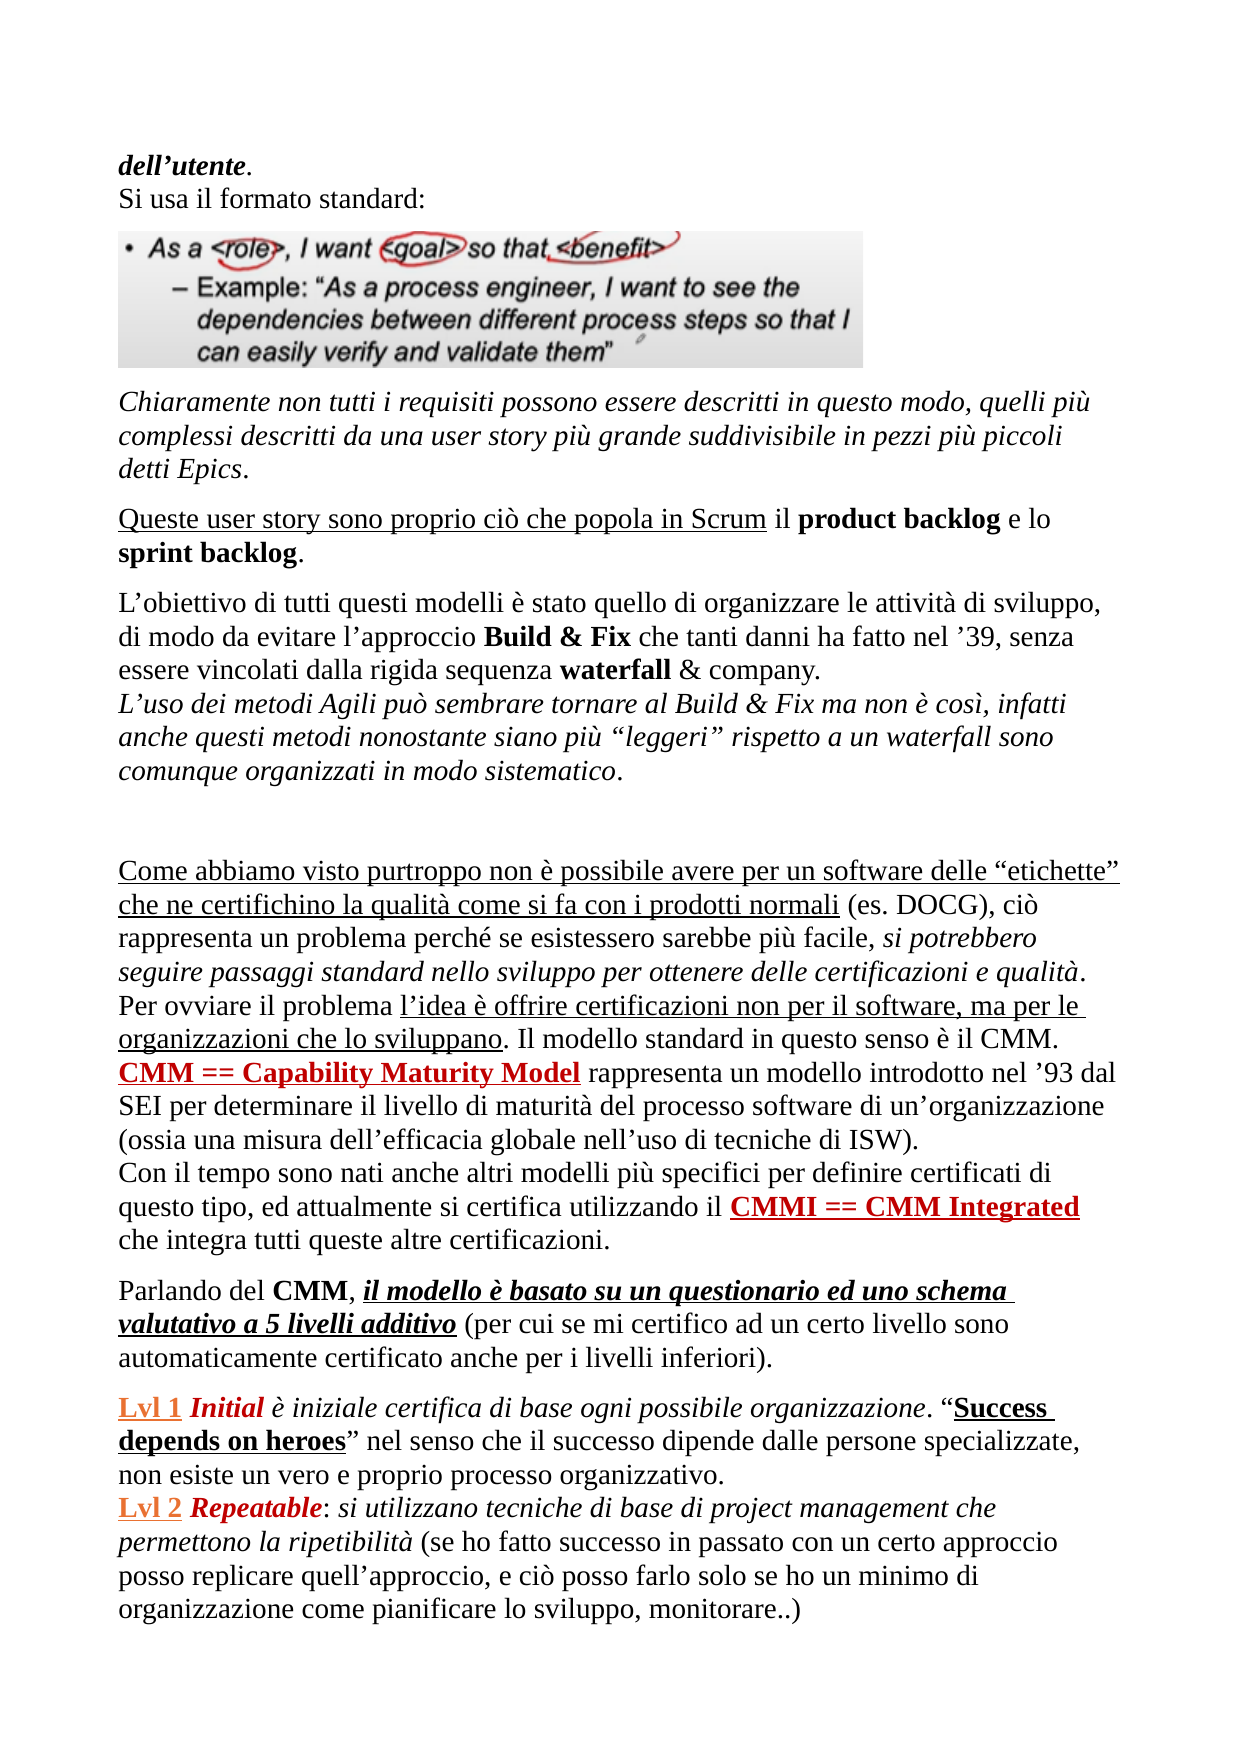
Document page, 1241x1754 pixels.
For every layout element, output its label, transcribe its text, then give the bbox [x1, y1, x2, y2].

text Chiaramente non tutti i requisiti possono essere descritti in questo modo, quelli più complessi descritti da una user story più grande suddivisibile in pezzi più piccoli detti Epics. [118, 384, 1122, 485]
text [118, 1390, 1122, 1625]
picture [118, 231, 864, 368]
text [118, 148, 1122, 215]
text L’obiettivo di tutti questi modelli è stato quello di organizzare le attività di sviluppo, di modo da evitare l’approccio Build & Fix che tanti danni ha fatto nel ’39, senza essere vincolati dalla rigida sequenza waterfall & company. L’uso dei metodi Agili può sembrare tornare al Build & Fix ma non è così, infatti anche questi metodi nonostante siano più “leggeri” rispetto a un waterfall sono comunque organizzati in modo sistematico. [118, 585, 1122, 787]
text Parlando del CMM, il modello è basato su un questionario ed uno schema valutativo a 5 livelli additivo (per cui se mi certifico ad un certo livello sono automaticamente certificato anche per i livelli inferiori). [118, 1273, 1122, 1373]
text Queste user story sono proprio ciò che popola in Scrum il product backlog e lo sprint backlog. [118, 502, 1122, 569]
text Come abbiamo visto purtroppo non è possibile avere per un software delle “etichette” che ne certifichino la qualità come si fa con i prodotti normali (es. DOCG), ciò rappresenta un problema perché se esistessero sarebbe più facile, si potrebbero seguire passaggi standard nello sviluppo per ottenere delle certificazioni e qualità. Per ovviare il problema l’idea è offrire certificazioni non per il software, ma per le organizzazioni che lo sviluppano. Il modello standard in questo senso è il CMM. CMM == Capability Maturity Model rappresenta un modello introdotto nel ’93 dal SEI per determinare il livello di maturità del processo software di un’organizzazione (ossia una misura dell’efficacia globale nell’uso di tecniche di ISW). Con il tempo sono nati anche altri modelli più specifici per definire certificati di questo tipo, ed attualmente si certifica utilizzando il CMMI == CMM Integrated che integra tutti queste altre certificazioni. [118, 853, 1122, 1256]
